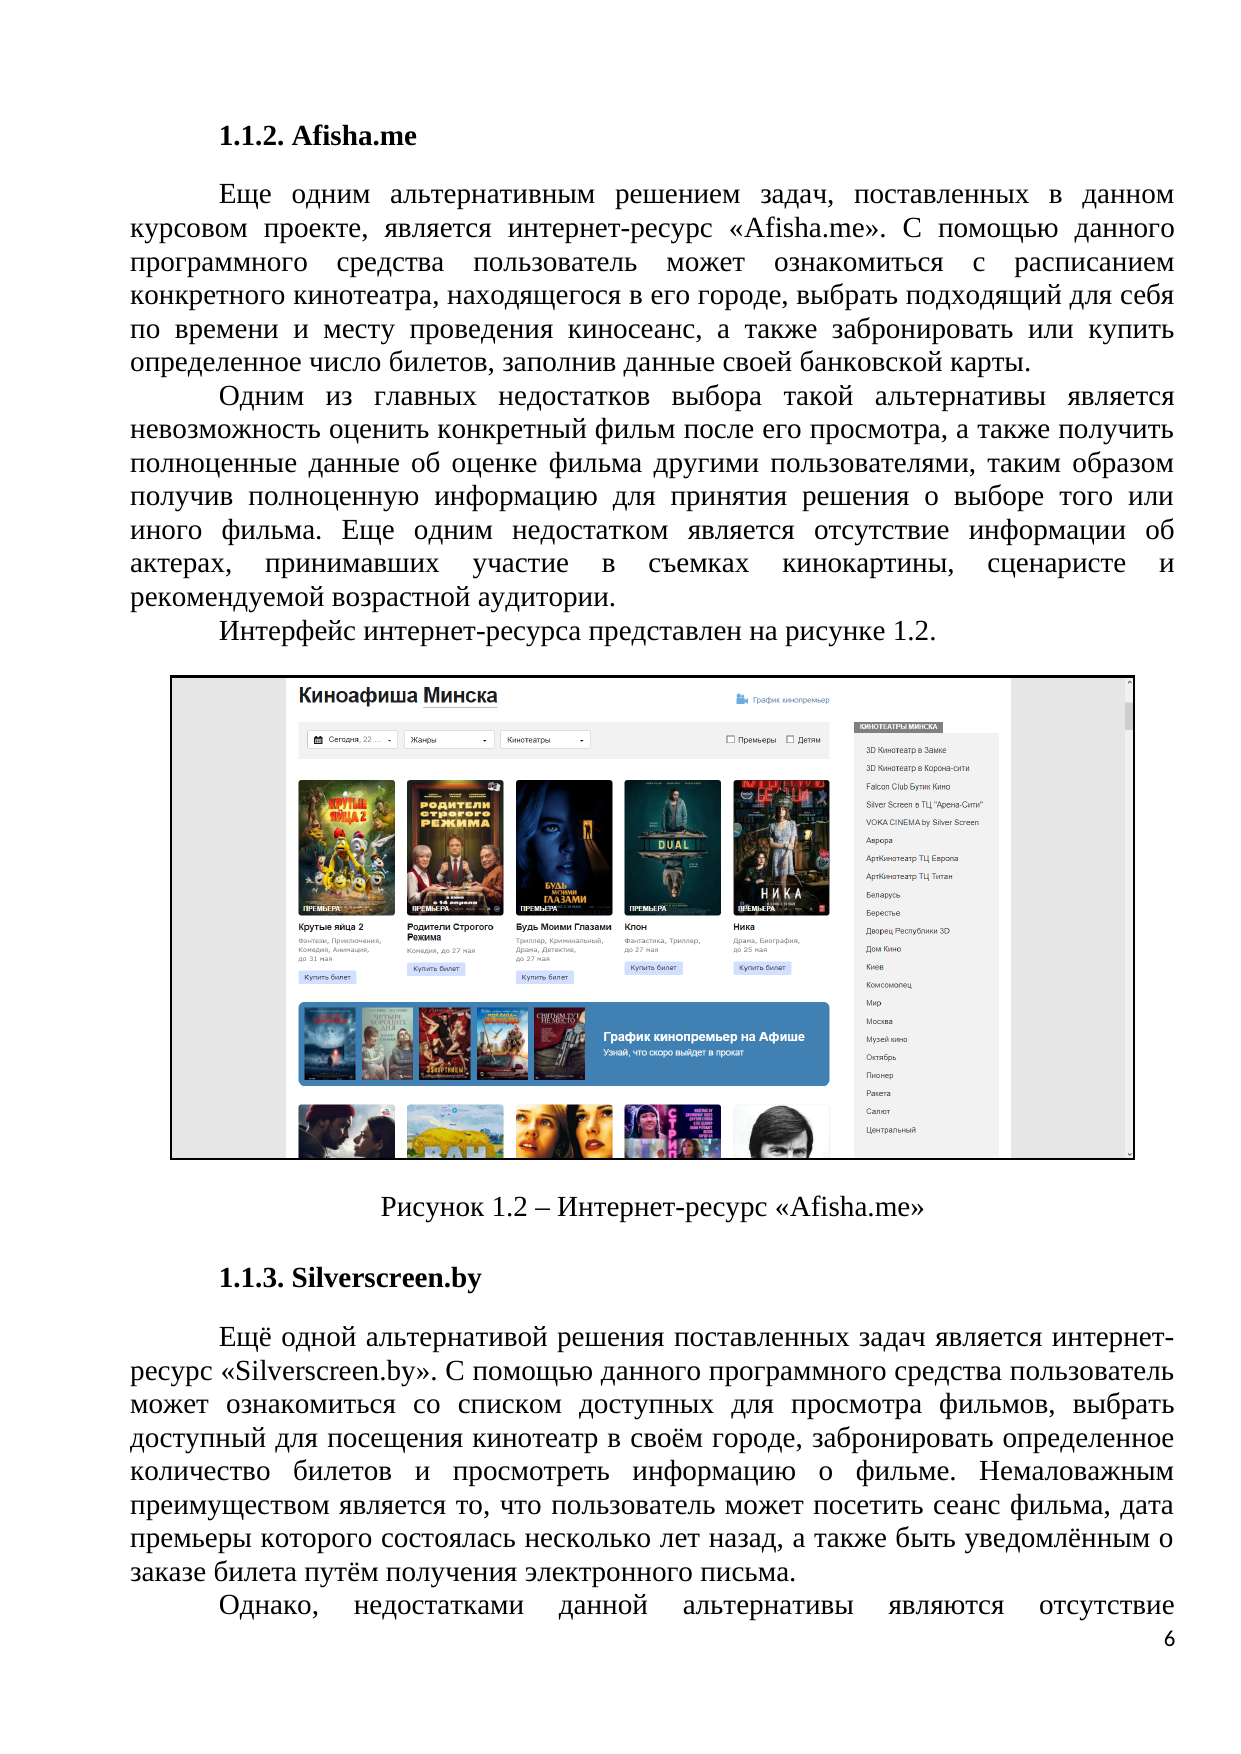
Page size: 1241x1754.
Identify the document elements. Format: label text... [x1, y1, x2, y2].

text Рисунок 1.2 – Интернет-ресурс «Afisha.me» [130, 1189, 1175, 1223]
text Интерфейс интернет-ресурса представлен на рисунке 1.2. [130, 613, 1175, 646]
subtitle Silverscreen.by [130, 1261, 1175, 1294]
picture [172, 678, 1133, 1158]
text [130, 1587, 1175, 1621]
text Ещё одной альтернативой решения поставленных задач является интернет-ресурс «Silverscreen.by». С помощью данного программного средства пользователь может ознакомиться со списком доступных для просмотра фильмов, выбрать доступный для посещения кинотеатр в своём городе, забронировать определенное количество билетов и просмотреть информацию о фильме. Немаловажным преимуществом является то, что пользователь может посетить сеанс фильма, дата премьеры которого состоялась несколько лет назад, а также быть уведомлённым о заказе билета путём получения электронного письма. [130, 1319, 1175, 1587]
text Одним из главных недостатков выбора такой альтернативы является невозможность оценить конкретный фильм после его просмотра, а также получить полноценные данные об оценке фильма другими пользователями, таким образом получив полноценную информацию для принятия решения о выборе того или иного фильма. Еще одним недостатком является отсутствие информации об актерах, принимавших участие в съемках кинокартины, сценаристе и рекомендуемой возрастной аудитории. [130, 378, 1175, 613]
subtitle Afisha.me [130, 118, 1175, 152]
text Еще одним альтернативным решением задач, поставленных в данном курсовом проекте, является интернет-ресурс «Afisha.me». С помощью данного программного средства пользователь может ознакомиться с расписанием конкретного кинотеатра, находящегося в его городе, выбрать подходящий для себя по времени и месту проведения киносеанс, а также забронировать или купить определенное число билетов, заполнив данные своей банковской карты. [130, 177, 1175, 378]
